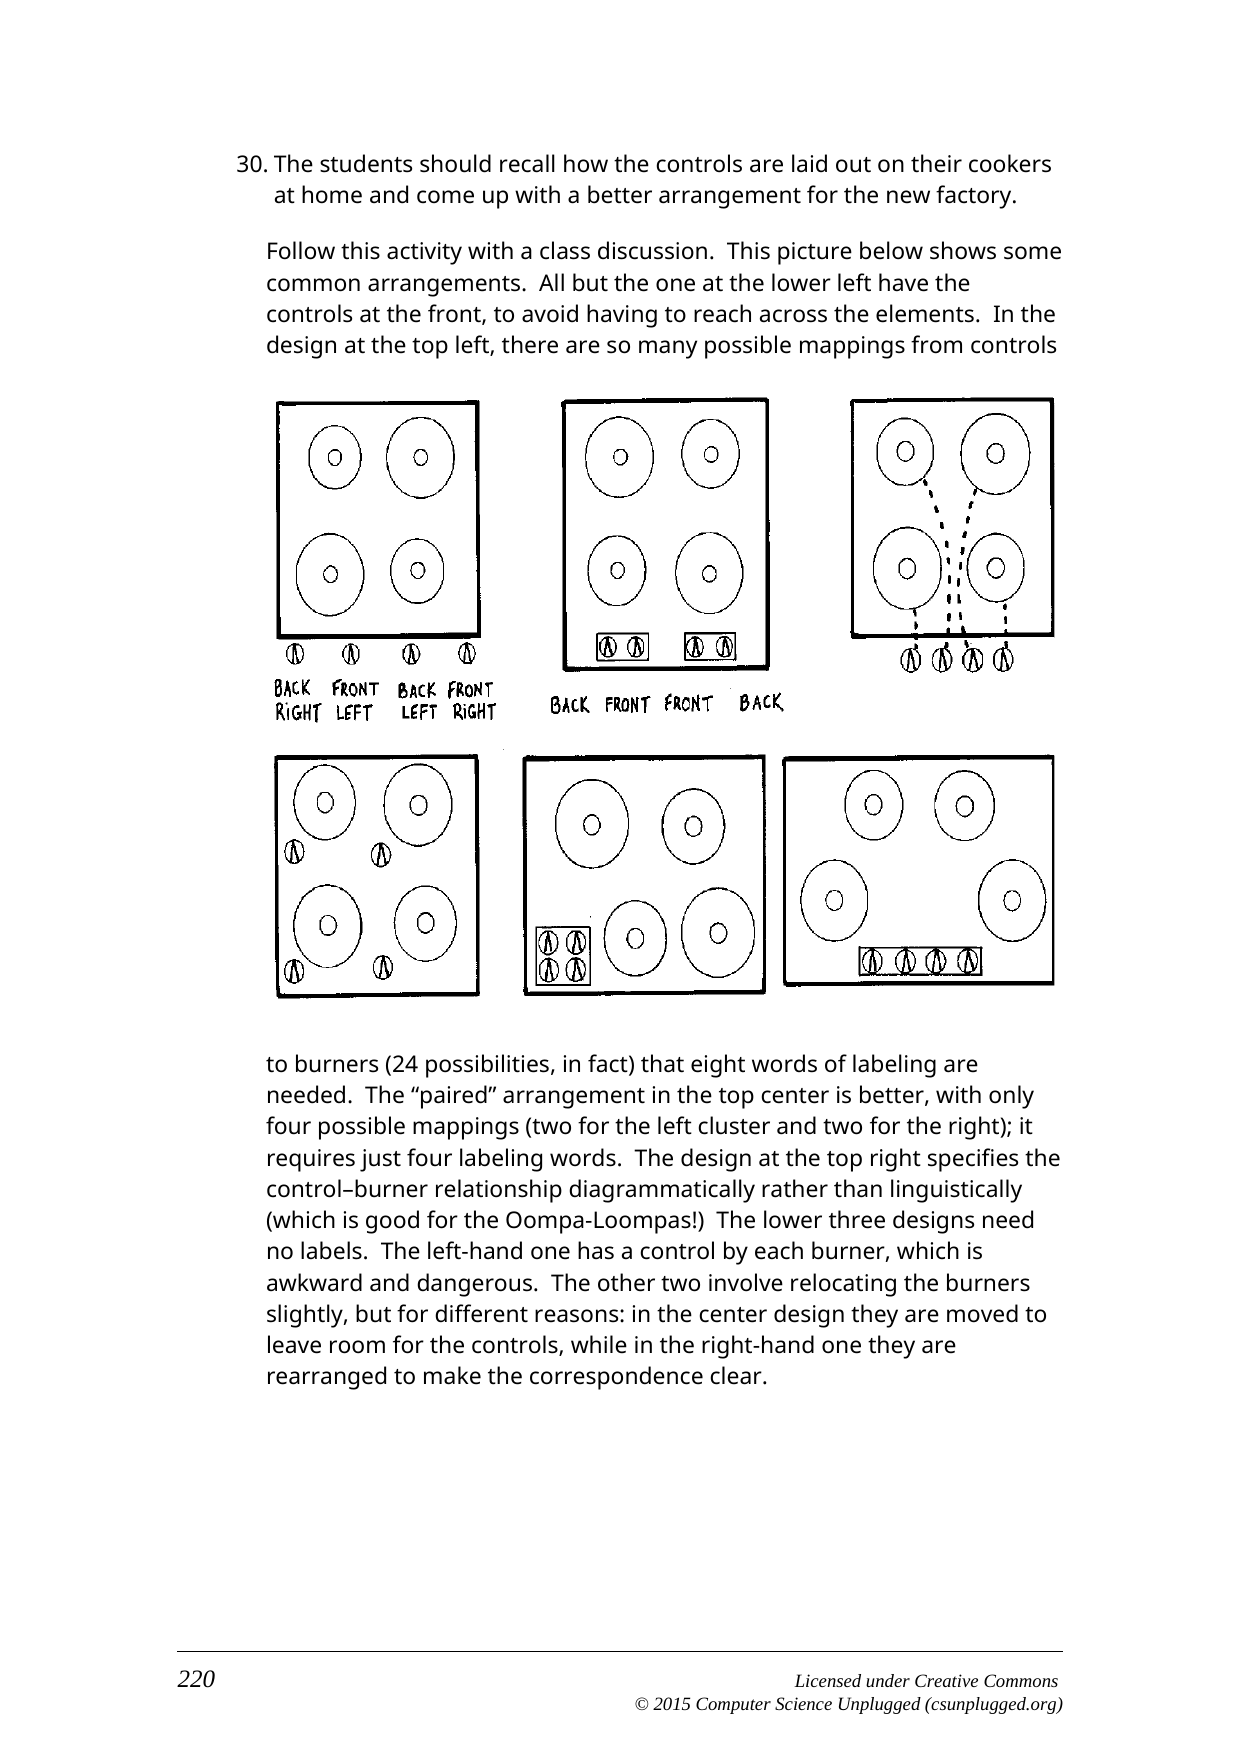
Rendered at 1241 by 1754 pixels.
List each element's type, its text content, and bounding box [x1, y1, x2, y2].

picture [263, 386, 1055, 1003]
list The students should recall how the controls are laid out on their cookers at home and come up with a better arrangement for the new factory. [236, 148, 1063, 210]
